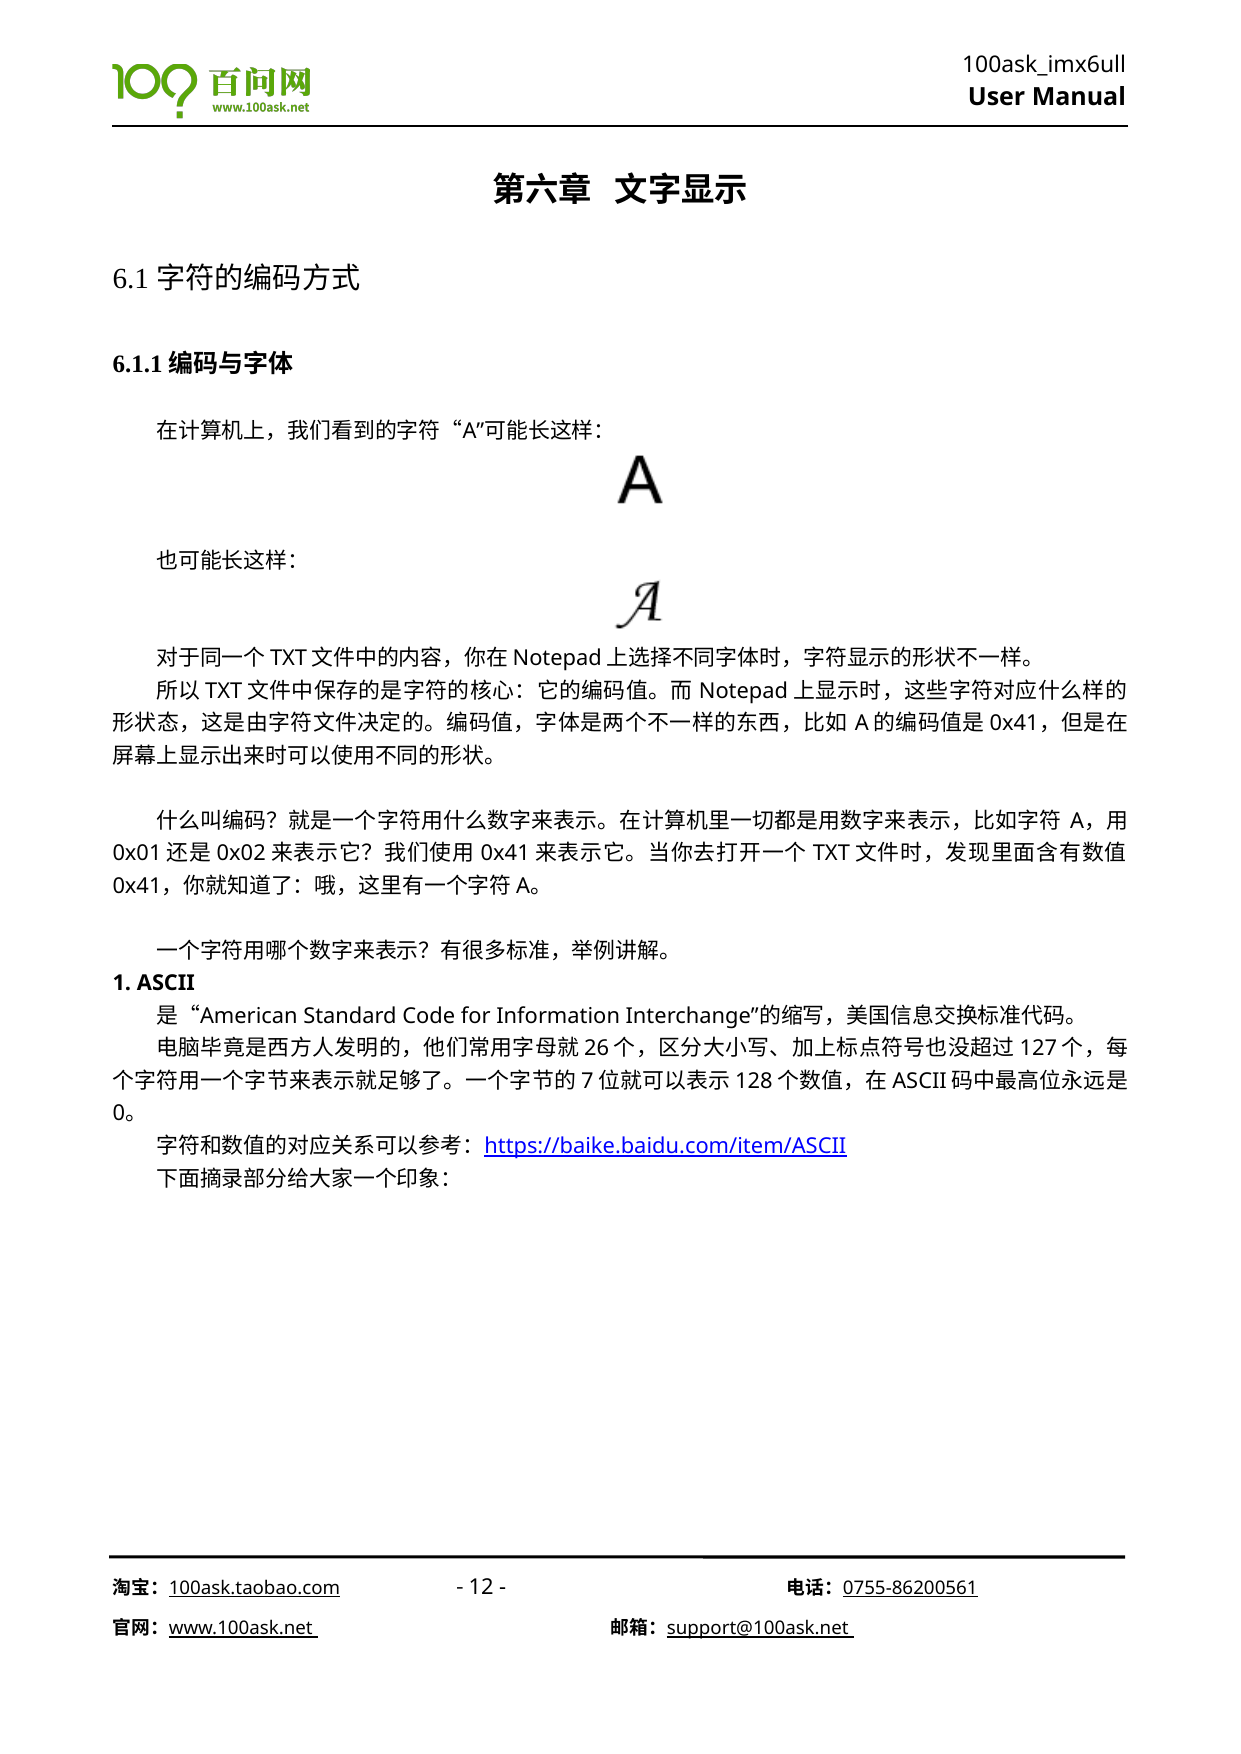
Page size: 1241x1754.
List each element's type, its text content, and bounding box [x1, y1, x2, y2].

text 所以TXT文件中保存的是字符的核心：它的编码值。而Notepad上显示时，这些字符对应什么样的形状态，这是由字符文件决定的。编码值，字体是两个不一样的东西，比如A的编码值是0x41，但是在屏幕上显示出来时可以使用不同的形状。 [112, 673, 1128, 770]
text 对于同一个TXT文件中的内容，你在Notepad上选择不同字体时，字符显示的形状不一样。 [112, 640, 1128, 673]
subtitle 1. ASCII [112, 965, 1128, 998]
text 是“American Standard Code for Information Interchange”的缩写，美国信息交换标准代码。 [112, 998, 1128, 1030]
text 一个字符用哪个数字来表示？有很多标准，举例讲解。 [112, 933, 1128, 965]
text 字符和数值的对应关系可以参考：https://baike.baidu.com/item/ASCII [112, 1128, 1128, 1160]
text 下面摘录部分给大家一个印象： [112, 1160, 1128, 1193]
picture [609, 575, 675, 638]
subtitle 6.1 字符的编码方式 [112, 243, 1128, 308]
text 电脑毕竟是西方人发明的，他们常用字母就26个，区分大小写、加上标点符号也没超过127个，每个字符用一个字节来表示就足够了。一个字节的7位就可以表示128个数值，在ASCII码中最高位永远是0。 [112, 1030, 1128, 1128]
text 也可能长这样： [112, 543, 1128, 575]
picture [607, 445, 677, 516]
text 什么叫编码？就是一个字符用什么数字来表示。在计算机里一切都是用数字来表示，比如字符A，用0x01还是0x02来表示它？我们使用0x41来表示它。当你去打开一个TXT文件时，发现里面含有数值0x41，你就知道了：哦，这里有一个字符A。 [112, 803, 1128, 900]
text 在计算机上，我们看到的字符“A”可能长这样： [112, 413, 1128, 445]
subtitle 第六章 文字显示 [112, 154, 1128, 219]
picture [112, 64, 310, 124]
subtitle 6.1.1 编码与字体 [112, 329, 1128, 394]
